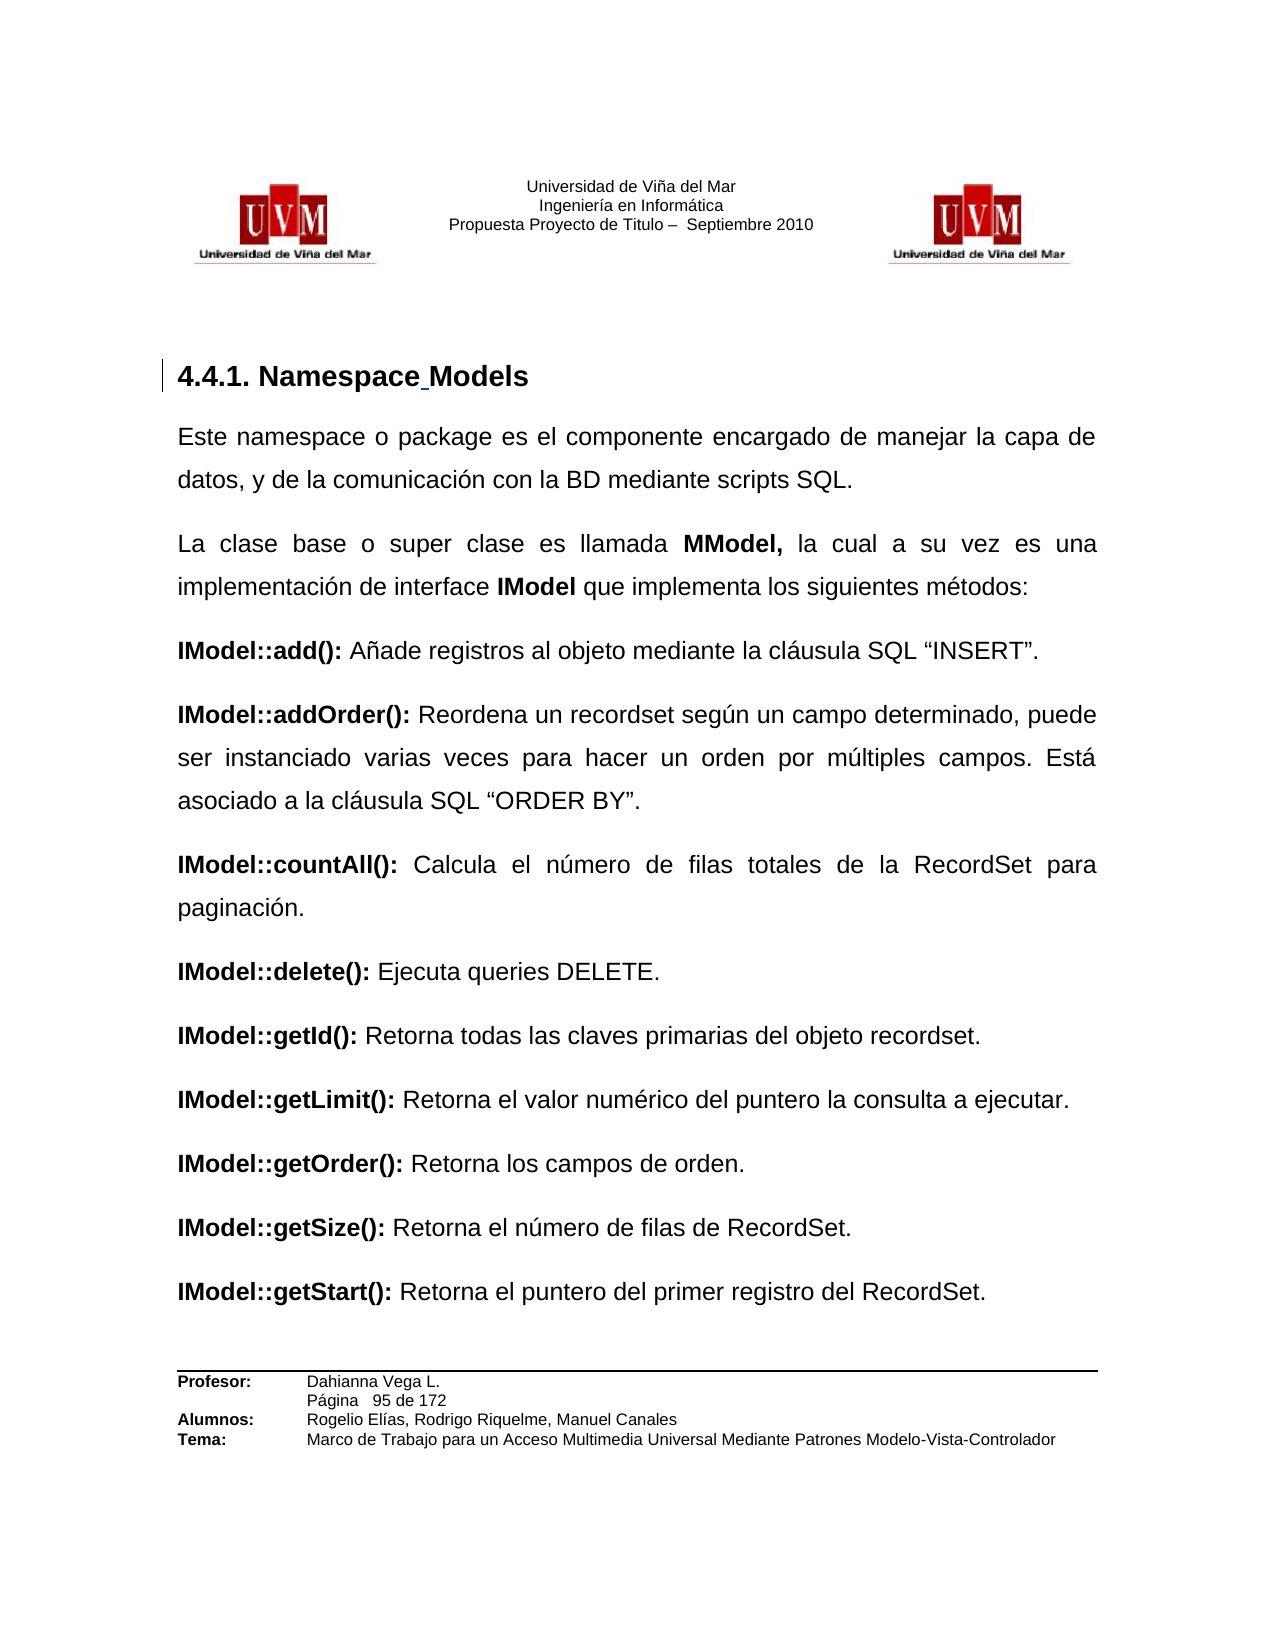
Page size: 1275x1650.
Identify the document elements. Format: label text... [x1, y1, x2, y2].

text IModel::getLimit(): Retorna el valor numérico del puntero la consulta a ejecutar. [177, 1085, 1098, 1114]
picture [177, 176, 390, 267]
text IModel::getStart(): Retorna el puntero del primer registro del RecordSet. [177, 1277, 1098, 1306]
text La clase base o super clase es llamada MModel, la cual a su vez es una implementación de interface IModel que implementa los siguientes métodos: [177, 529, 1098, 601]
text IModel::getSize(): Retorna el número de filas de RecordSet. [177, 1213, 1098, 1242]
subtitle 4.4.1. NamespaceModels [177, 359, 1098, 392]
text IModel::getOrder(): Retorna los campos de orden. [177, 1149, 1098, 1178]
text Este namespace o package es el componente encargado de manejar la capa de datos, y de la comunicación con la BD mediante scripts SQL. [177, 422, 1098, 493]
text IModel::countAll(): Calcula el número de filas totales de la RecordSet para paginación. [177, 850, 1098, 922]
text IModel::delete(): Ejecuta queries DELETE. [177, 957, 1098, 986]
text IModel::addOrder(): Reordena un recordset según un campo determinado, puede ser instanciado varias veces para hacer un orden por múltiples campos. Está asociado a la cláusula SQL “ORDER BY”. [177, 700, 1098, 815]
text IModel::add(): Añade registros al objeto mediante la cláusula SQL “INSERT”. [177, 636, 1098, 664]
text IModel::getId(): Retorna todas las claves primarias del objeto recordset. [177, 1021, 1098, 1050]
picture [871, 176, 1084, 267]
